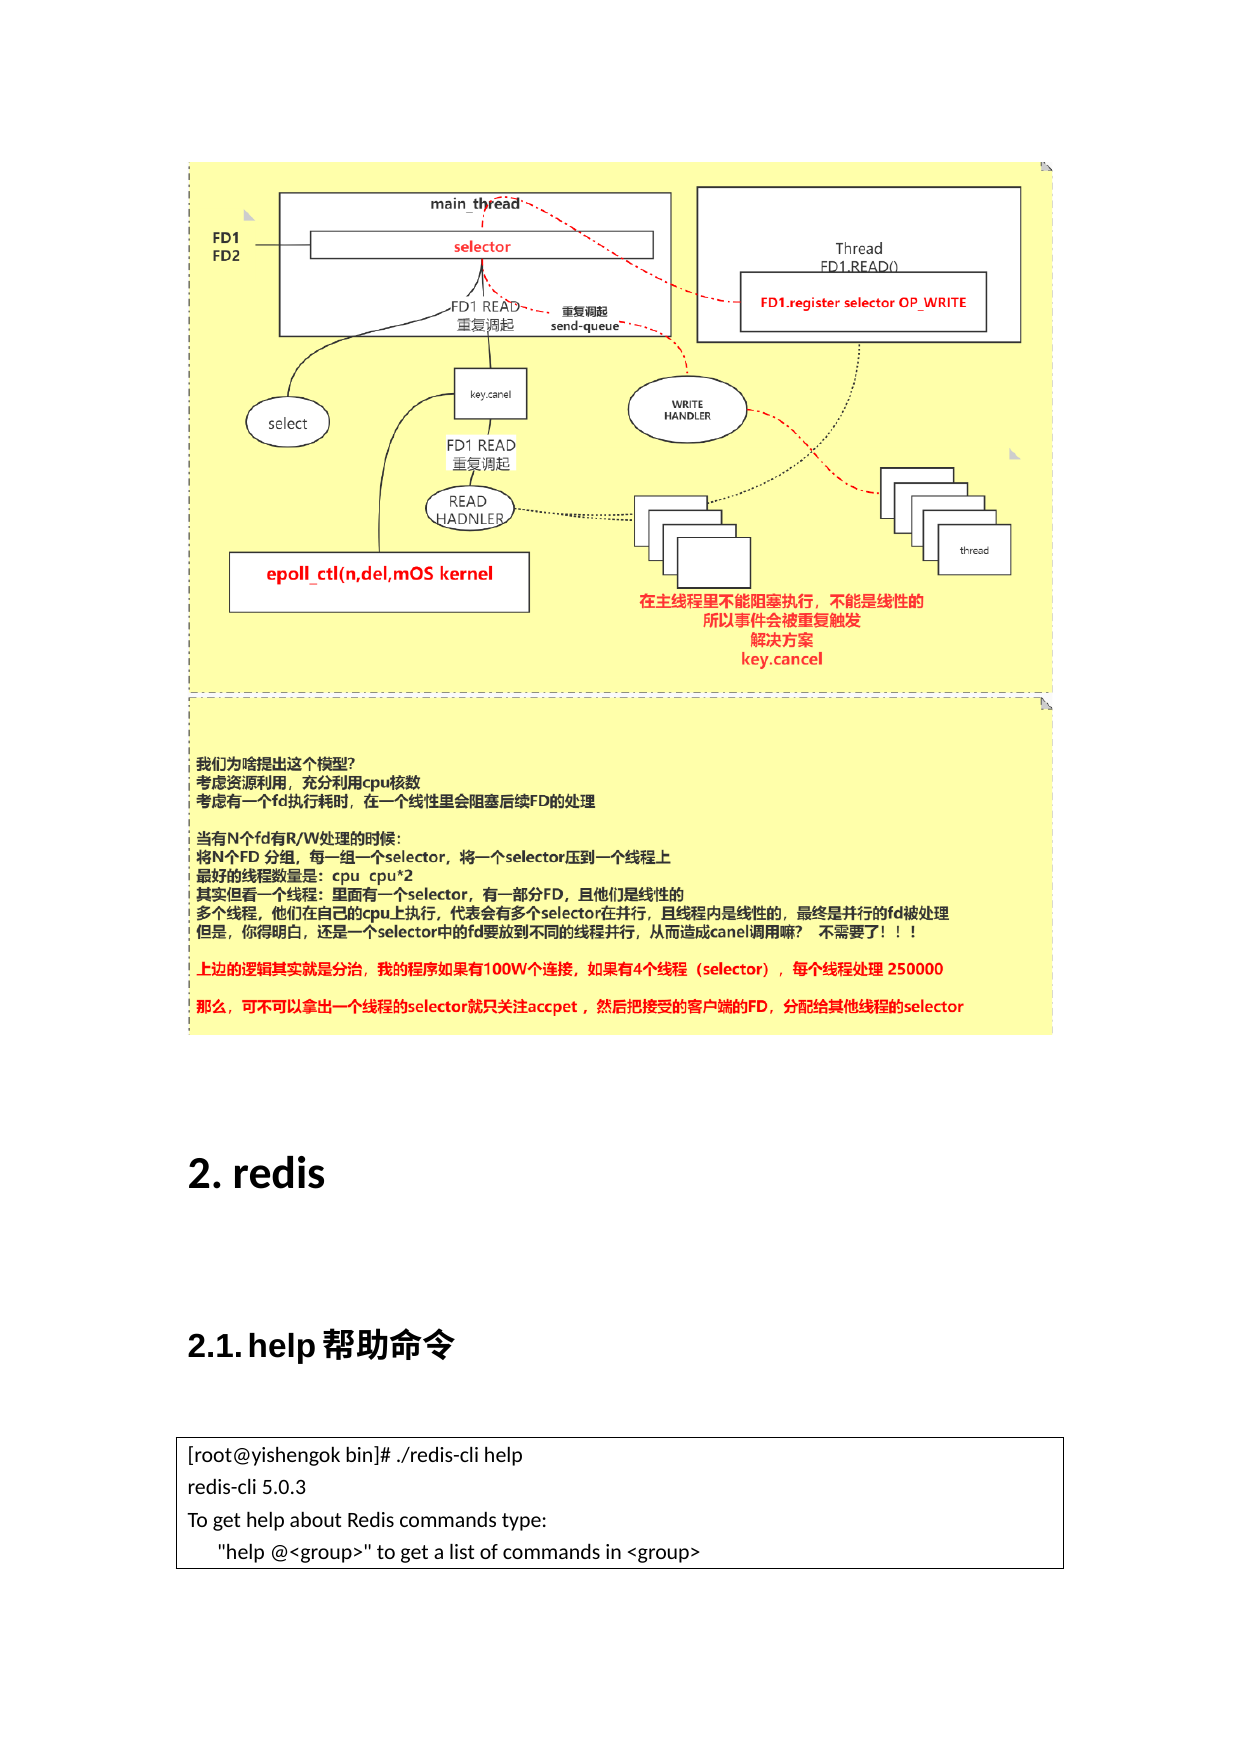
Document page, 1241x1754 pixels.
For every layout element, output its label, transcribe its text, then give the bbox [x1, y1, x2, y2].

subtitle help帮助命令 [187, 1317, 1053, 1382]
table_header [177, 1445, 1063, 1575]
picture [187, 162, 1053, 1036]
subtitle redis [187, 1140, 1053, 1205]
